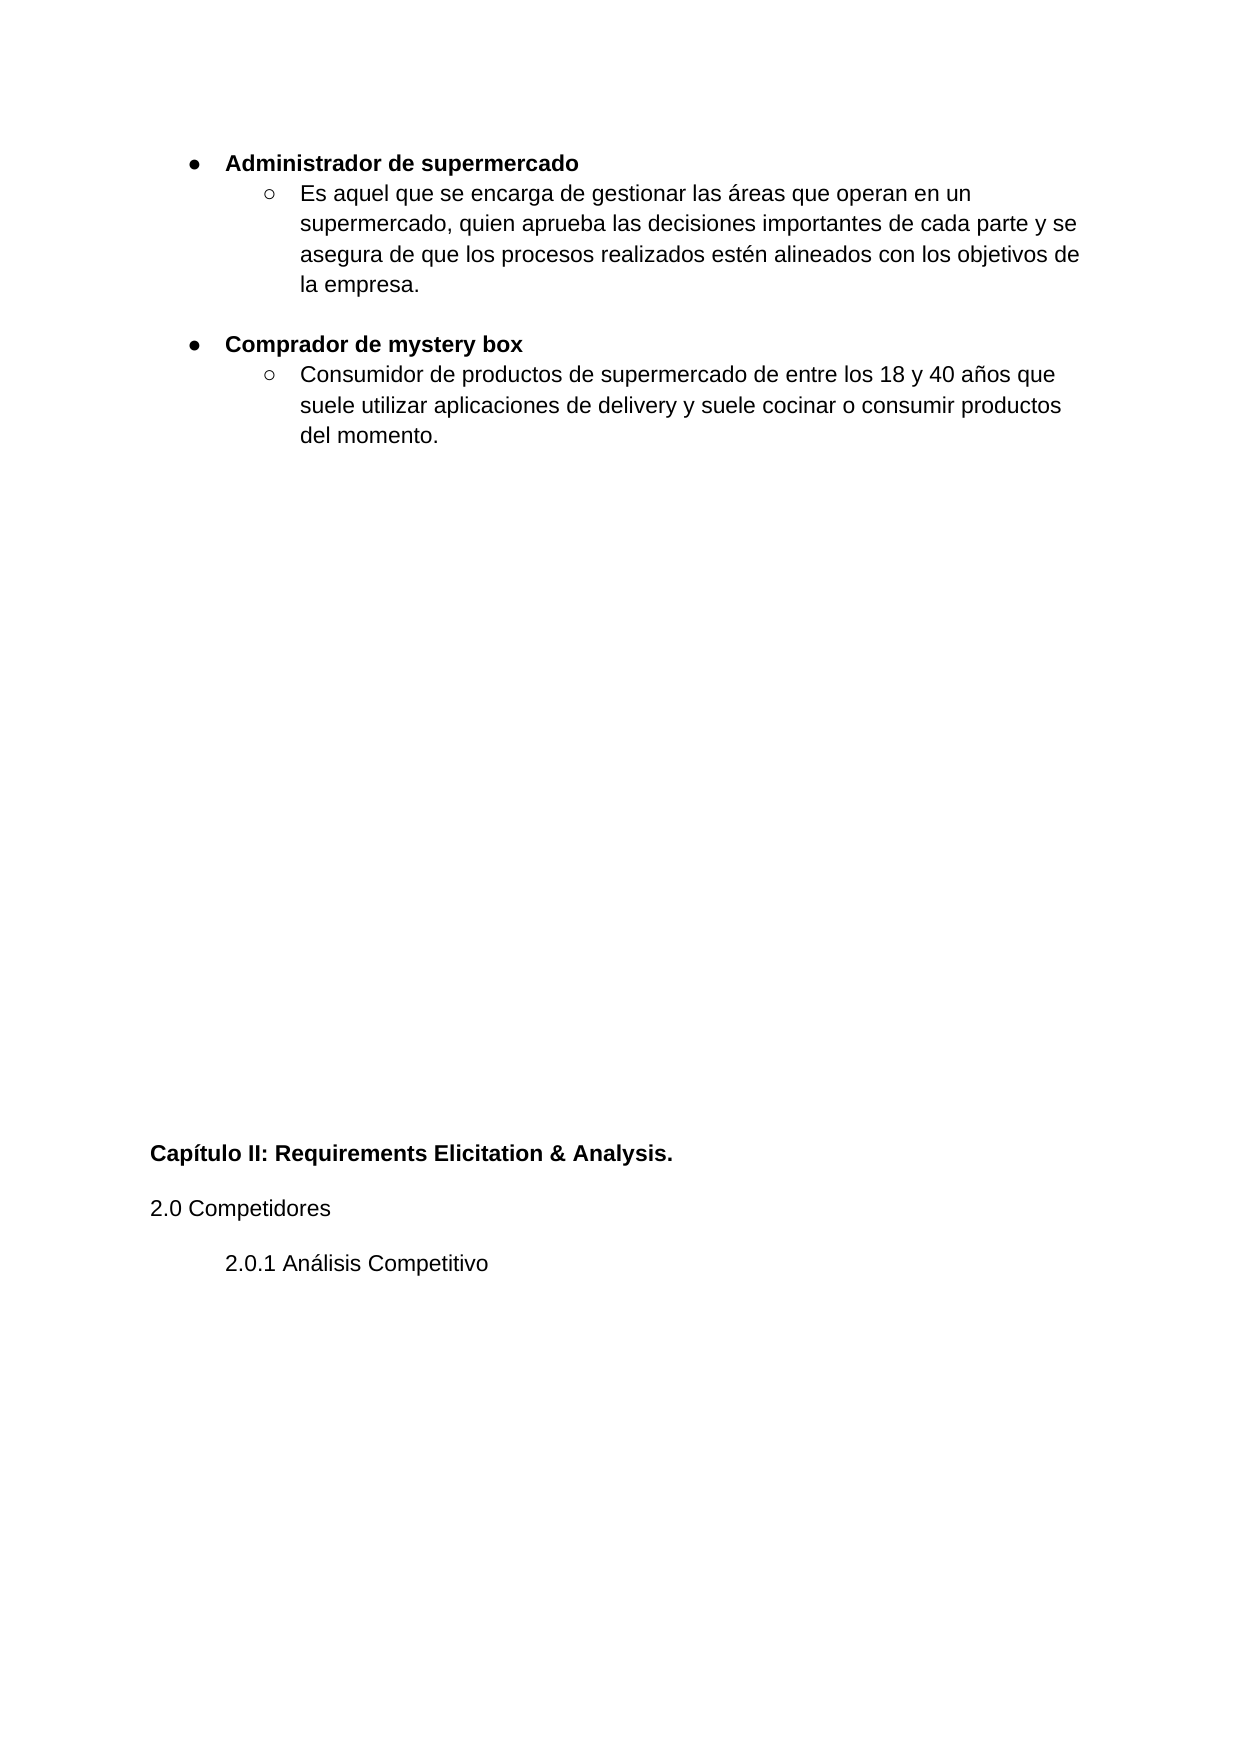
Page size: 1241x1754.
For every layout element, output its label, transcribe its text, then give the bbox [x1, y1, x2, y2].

text 2.0.1 Análisis Competitivo [225, 1250, 1090, 1276]
list Es aquel que se encarga de gestionar las áreas que operan en un supermercado, quien aprueba las decisiones importantes de cada parte y se asegura de que los procesos realizados estén alineados con los objetivos de la empresa. [262, 180, 1090, 297]
list Comprador de mystery box [187, 331, 1090, 358]
text 2.0 Competidores [150, 1195, 1090, 1221]
list Administrador de supermercado [187, 150, 1090, 176]
text Capítulo II: Requirements Elicitation & Analysis. [150, 1139, 1090, 1166]
list Consumidor de productos de supermercado de entre los 18 y 40 años que suele utilizar aplicaciones de delivery y suele cocinar o consumir productos del momento. [262, 361, 1090, 448]
